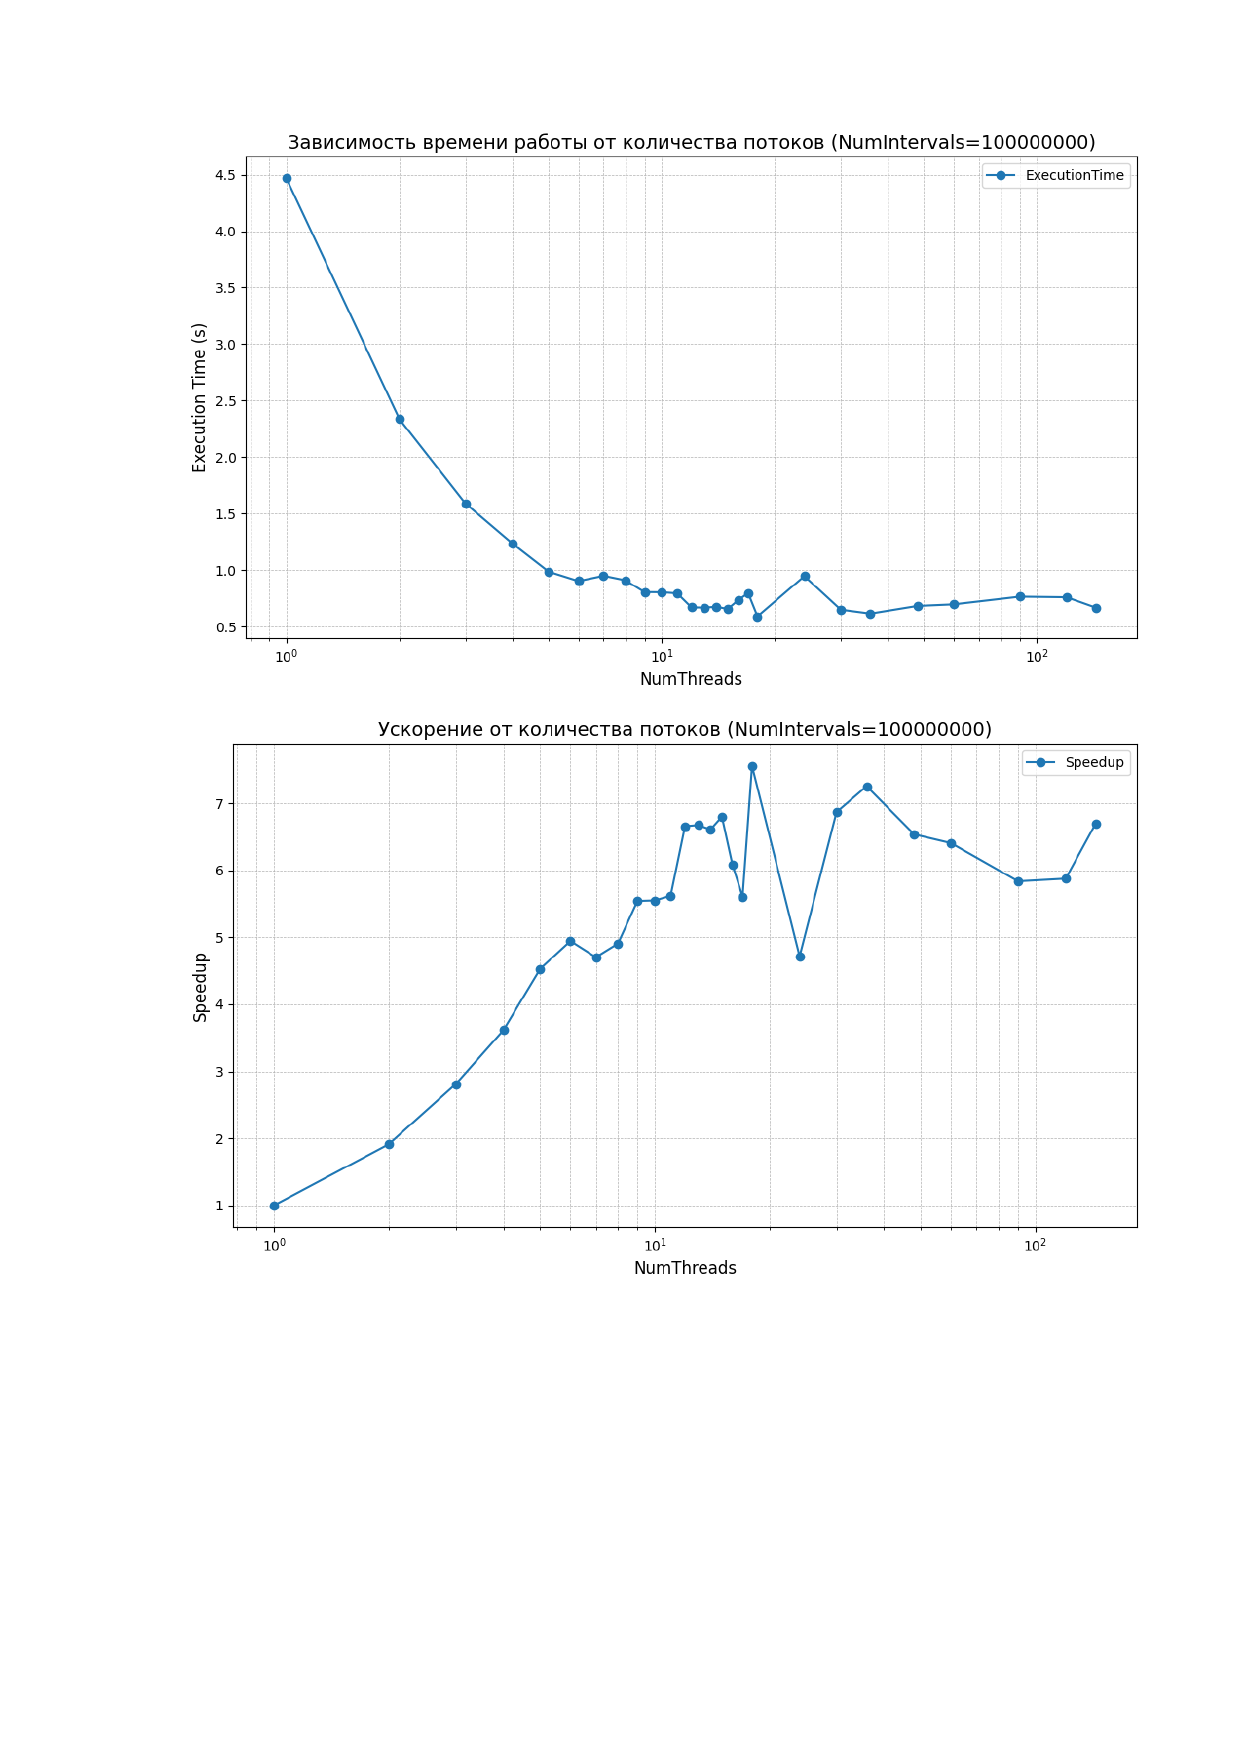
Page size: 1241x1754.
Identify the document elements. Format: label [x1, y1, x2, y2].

picture [177, 707, 1151, 1292]
picture [177, 118, 1151, 703]
